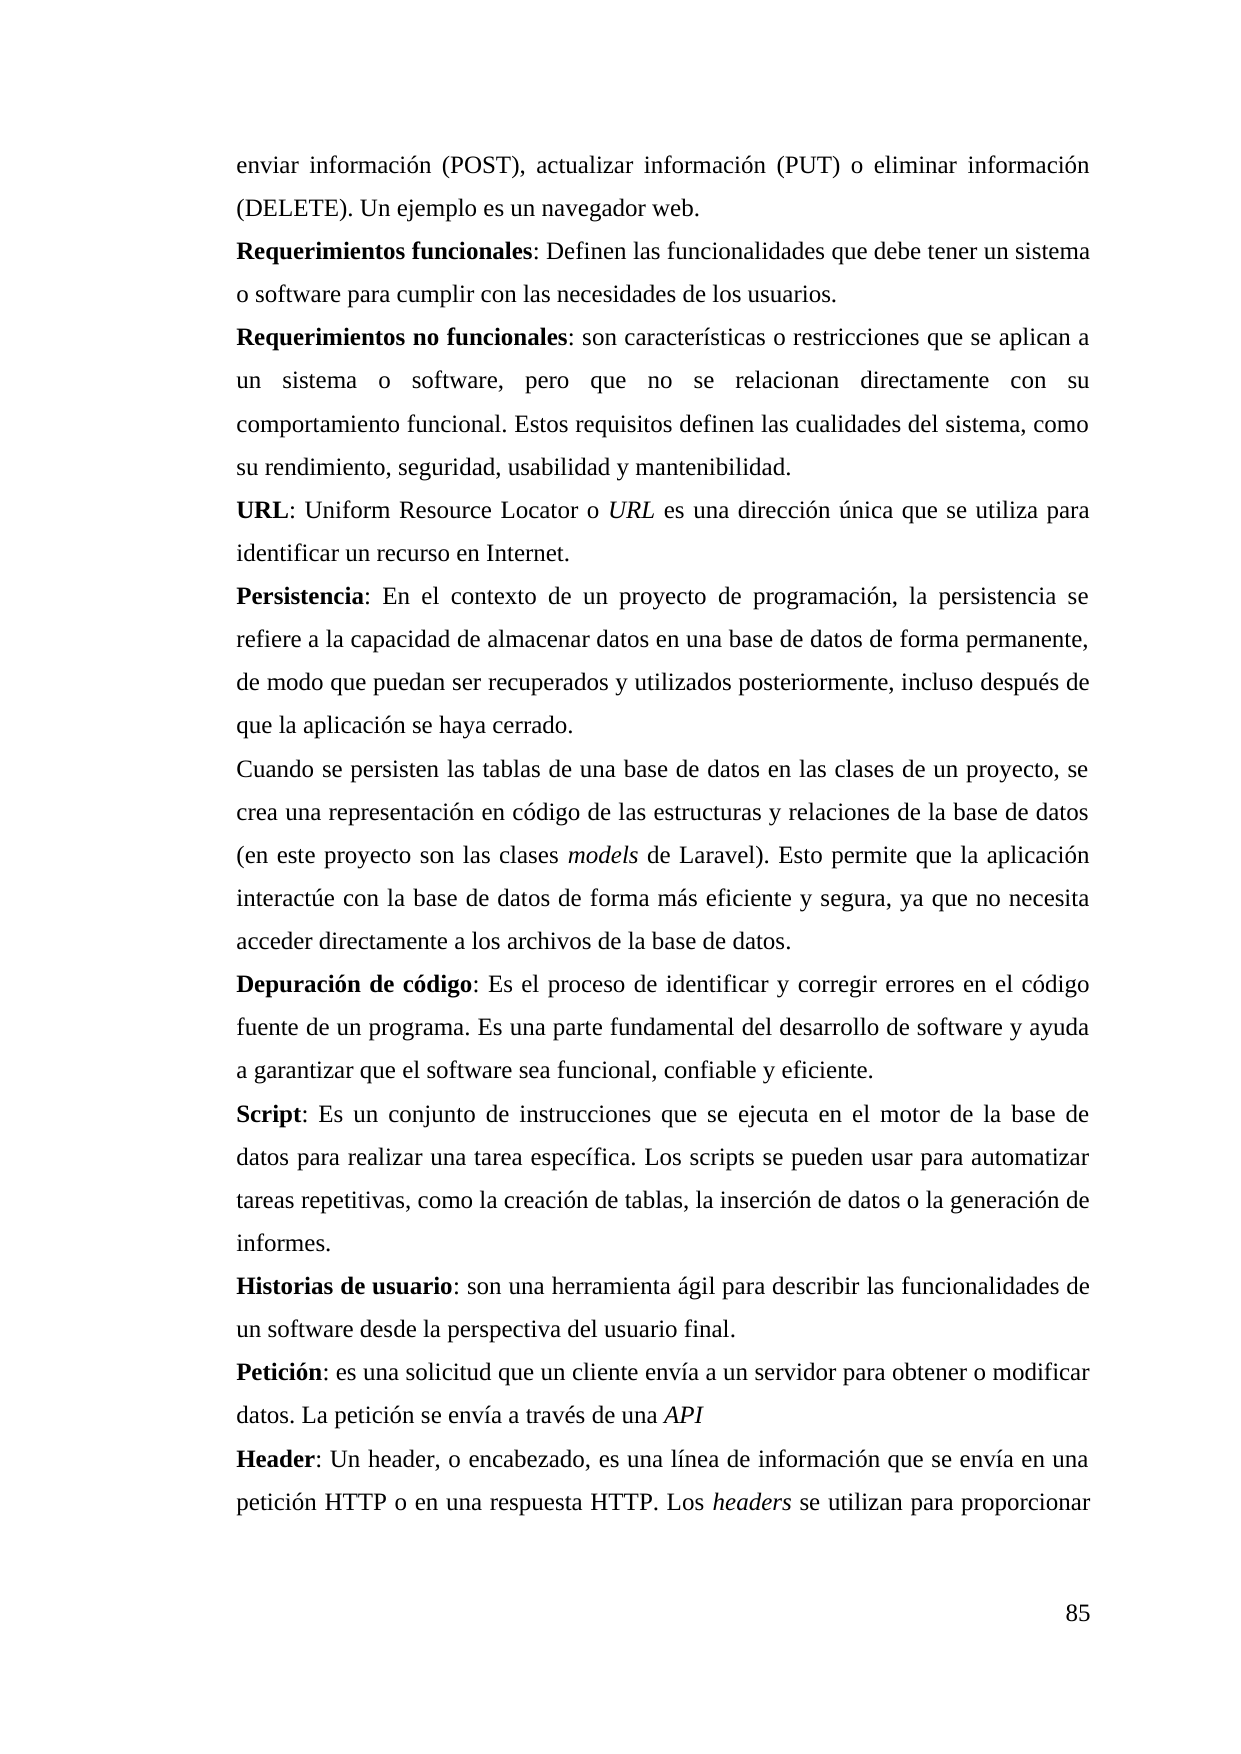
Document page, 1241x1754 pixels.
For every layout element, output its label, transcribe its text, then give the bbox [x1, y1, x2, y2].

text Cuando se persisten las tablas de una base de datos en las clases de un proyecto, se crea una representación en código de las estructuras y relaciones de la base de datos (en este proyecto son las clases models de Laravel). Esto permite que la aplicación interactúe con la base de datos de forma más eficiente y segura, ya que no necesita acceder directamente a los archivos de la base de datos. [236, 754, 1090, 955]
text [236, 1444, 1090, 1516]
text Requerimientos no funcionales: son características o restricciones que se aplican a un sistema o software, pero que no se relacionan directamente con su comportamiento funcional. Estos requisitos definen las cualidades del sistema, como su rendimiento, seguridad, usabilidad y mantenibilidad. [236, 322, 1090, 481]
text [236, 150, 1090, 222]
text Depuración de código: Es el proceso de identificar y corregir errores en el código fuente de un programa. Es una parte fundamental del desarrollo de software y ayuda a garantizar que el software sea funcional, confiable y eficiente. [236, 969, 1090, 1084]
text Script: Es un conjunto de instrucciones que se ejecuta en el motor de la base de datos para realizar una tarea específica. Los scripts se pueden usar para automatizar tareas repetitivas, como la creación de tablas, la inserción de datos o la generación de informes. [236, 1099, 1090, 1257]
text Historias de usuario: son una herramienta ágil para describir las funcionalidades de un software desde la perspectiva del usuario final. [236, 1271, 1090, 1343]
text Requerimientos funcionales: Definen las funcionalidades que debe tener un sistema o software para cumplir con las necesidades de los usuarios. [236, 236, 1090, 308]
text Persistencia: En el contexto de un proyecto de programación, la persistencia se refiere a la capacidad de almacenar datos en una base de datos de forma permanente, de modo que puedan ser recuperados y utilizados posteriormente, incluso después de que la aplicación se haya cerrado. [236, 581, 1090, 739]
text Petición: es una solicitud que un cliente envía a un servidor para obtener o modificar datos. La petición se envía a través de una API [236, 1357, 1090, 1429]
text URL: Uniform Resource Locator o URL es una dirección única que se utiliza para identificar un recurso en Internet. [236, 495, 1090, 567]
